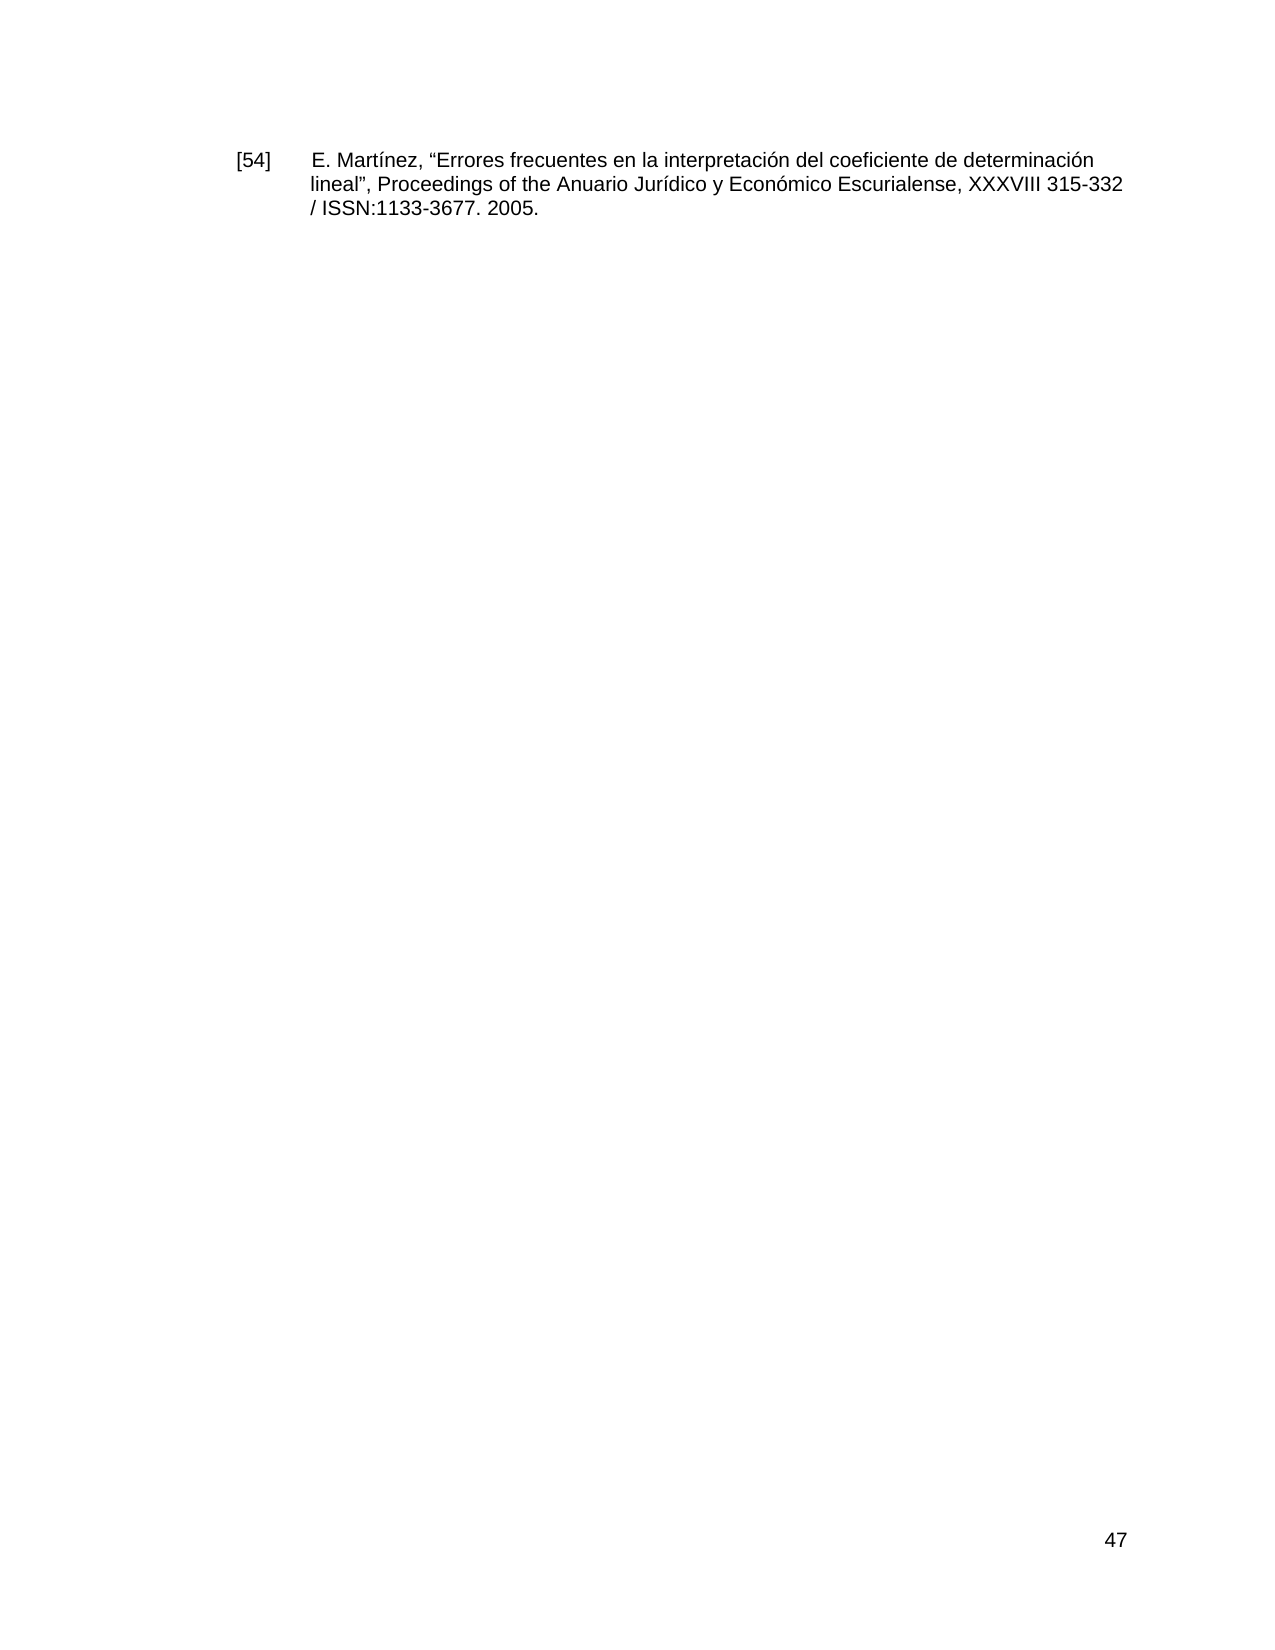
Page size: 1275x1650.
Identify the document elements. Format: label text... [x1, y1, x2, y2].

text [54] E. Martínez, “Errores frecuentes en la interpretación del coeficiente de determinación lineal”, Proceedings of the Anuario Jurídico y Económico Escurialense, XXXVIII 315-332 / ISSN:1133-3677. 2005. [236, 148, 1127, 219]
